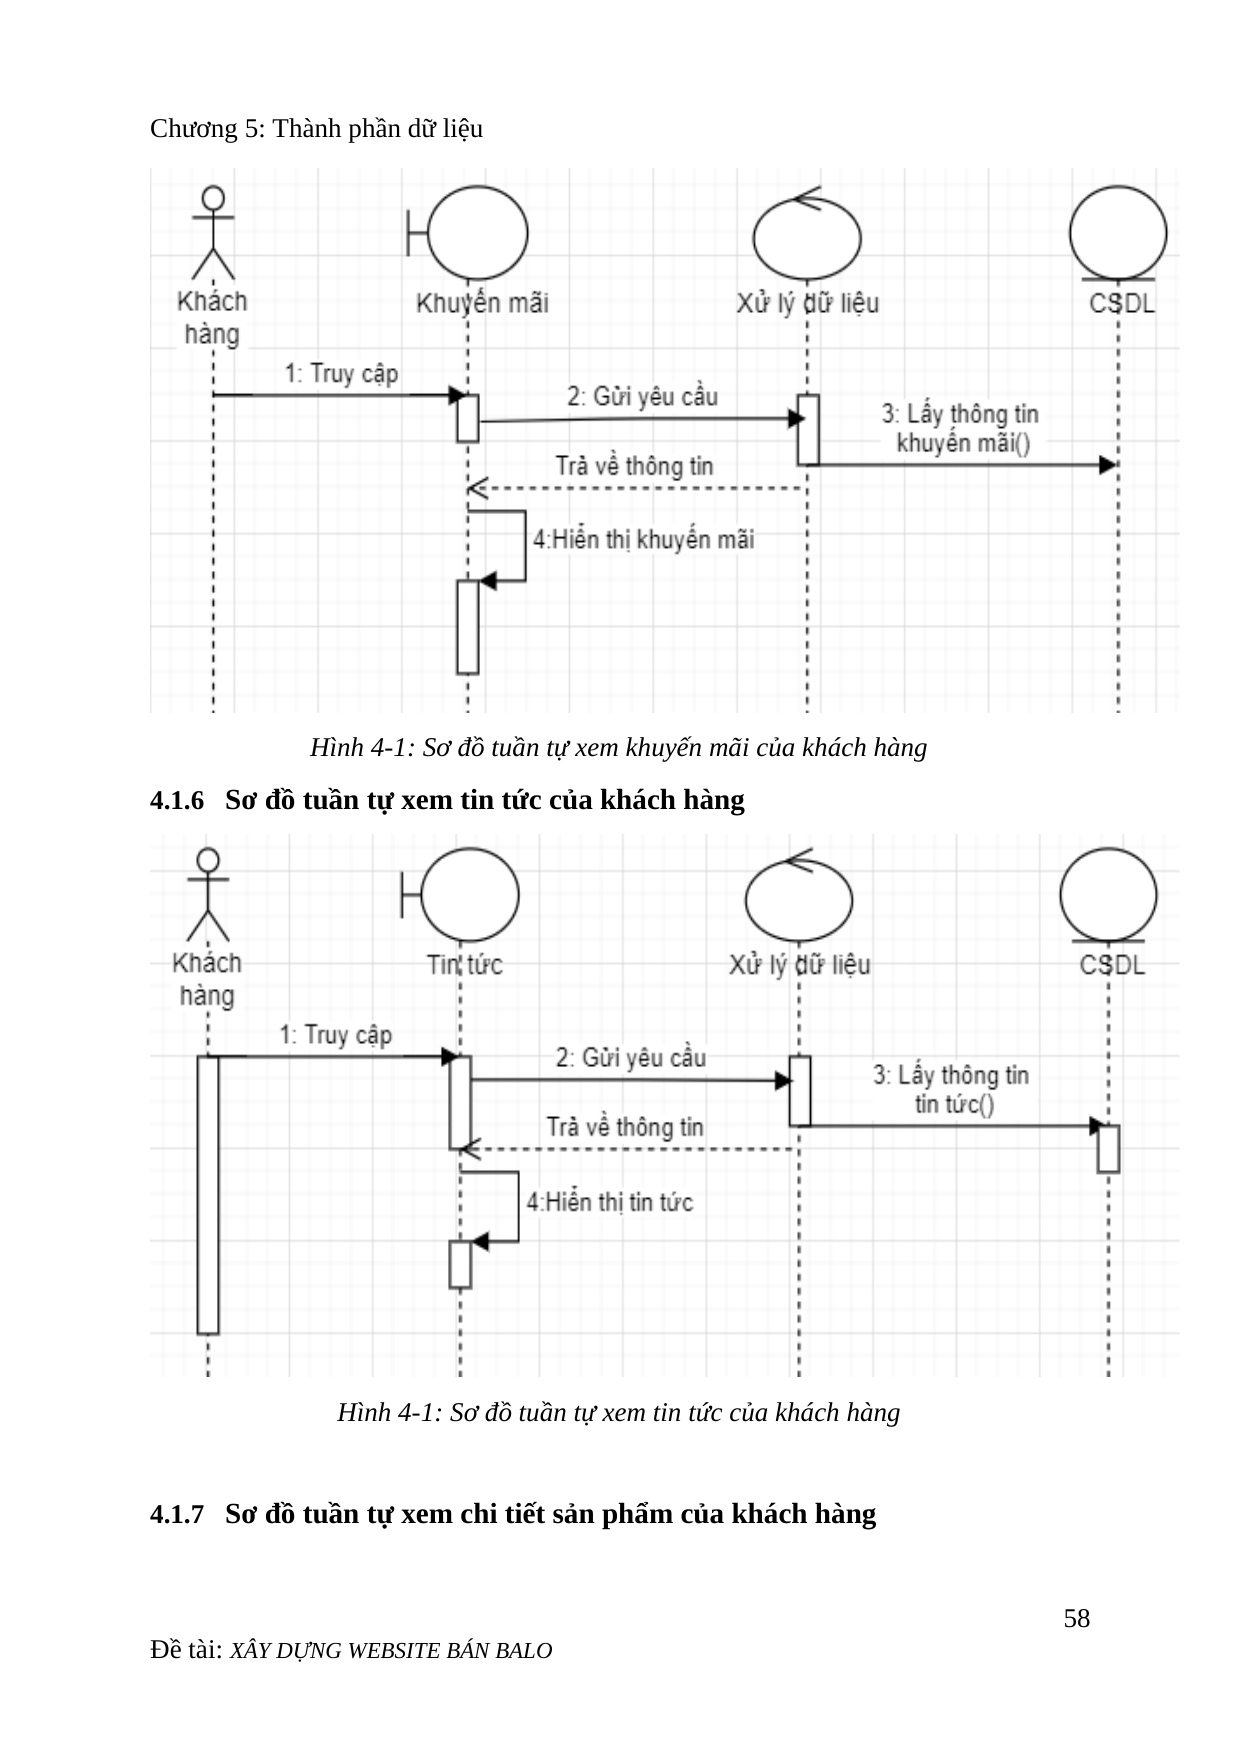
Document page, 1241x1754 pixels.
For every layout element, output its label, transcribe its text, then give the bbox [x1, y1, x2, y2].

text Sơ đồ tuần tự xem chi tiết sản phẩm của khách hàng [150, 1496, 1090, 1530]
picture [150, 168, 1180, 713]
text Sơ đồ tuần tự xem tin tức của khách hàng [150, 782, 1090, 815]
text Sơ đồ tuần tự xem khuyến mãi của khách hàng [150, 732, 1090, 763]
text Sơ đồ tuần tự xem tin tức của khách hàng [150, 1396, 1090, 1427]
picture [150, 834, 1180, 1377]
